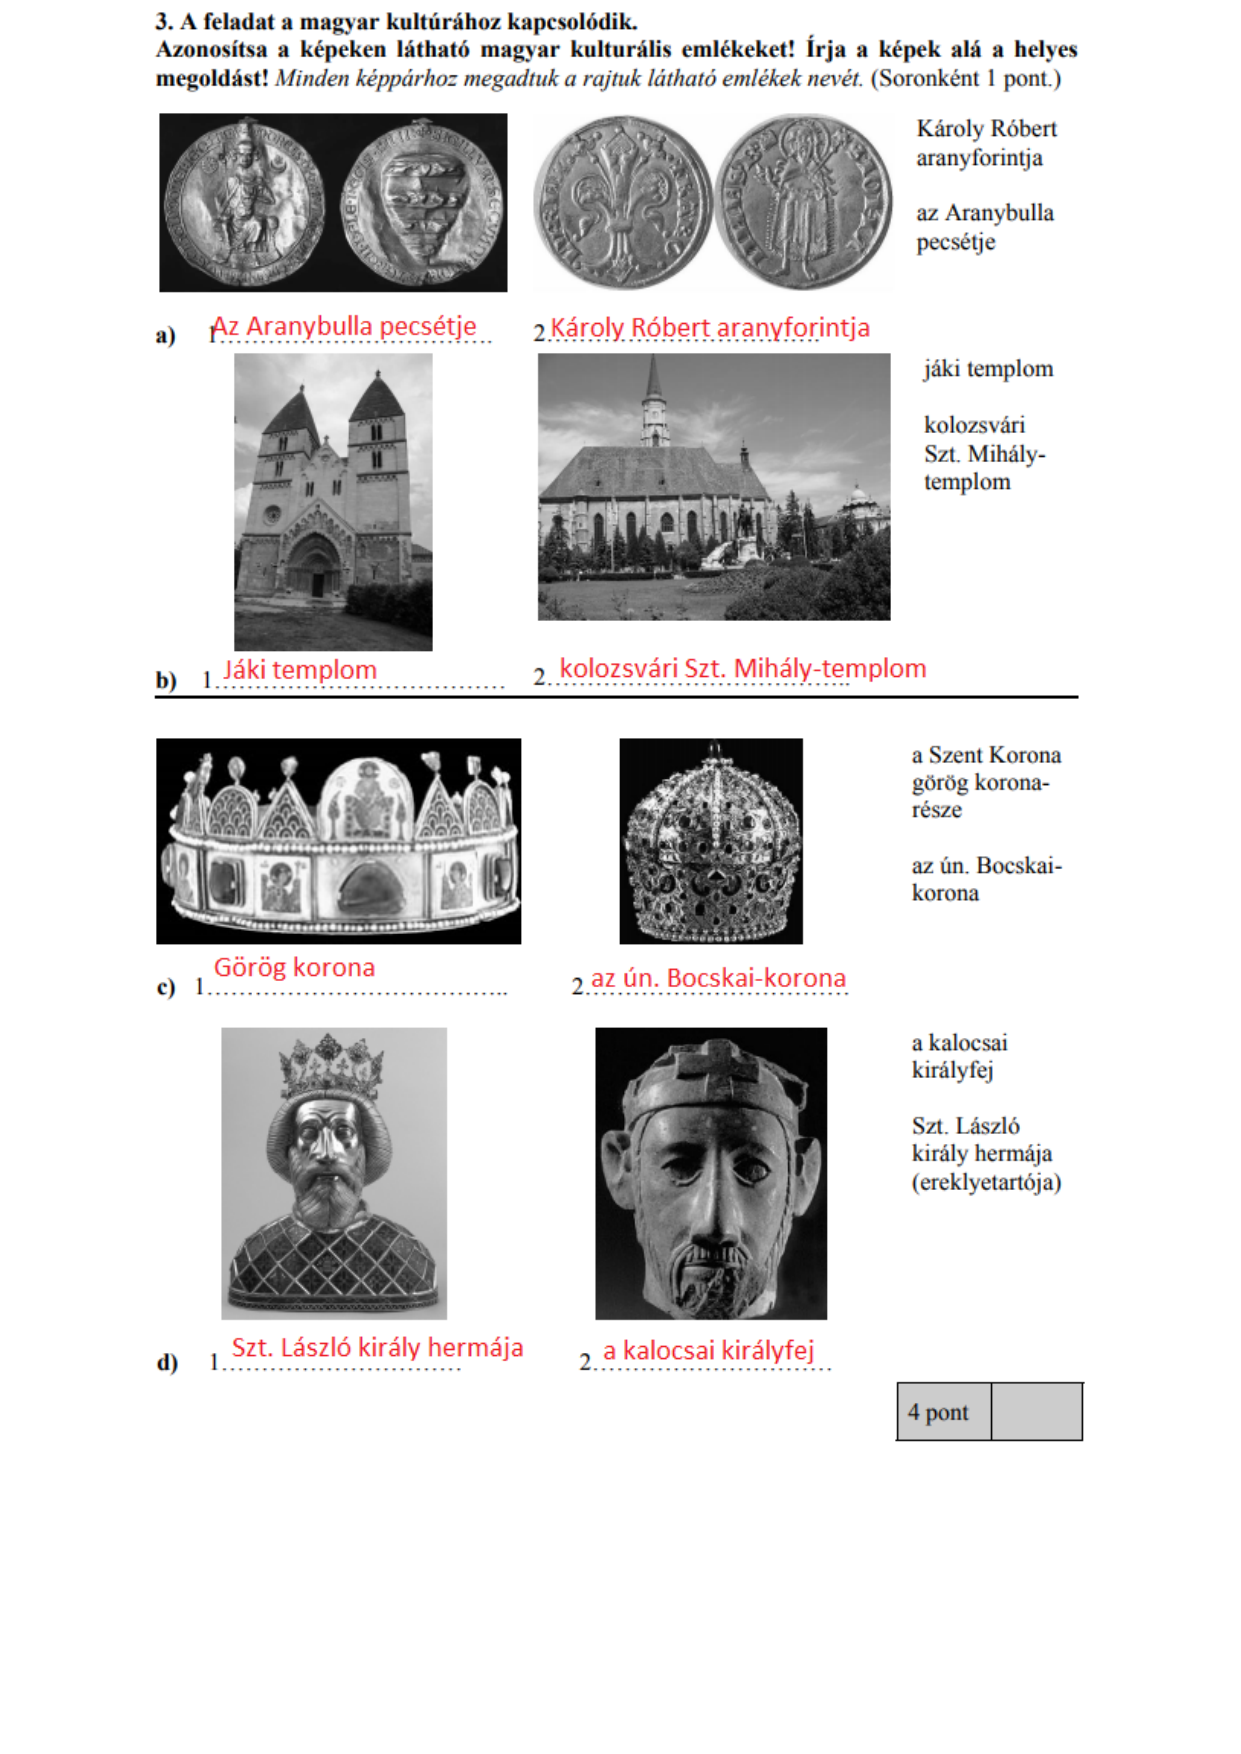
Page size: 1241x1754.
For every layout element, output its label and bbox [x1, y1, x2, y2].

picture [149, 723, 1091, 1455]
picture [149, 0, 1091, 705]
